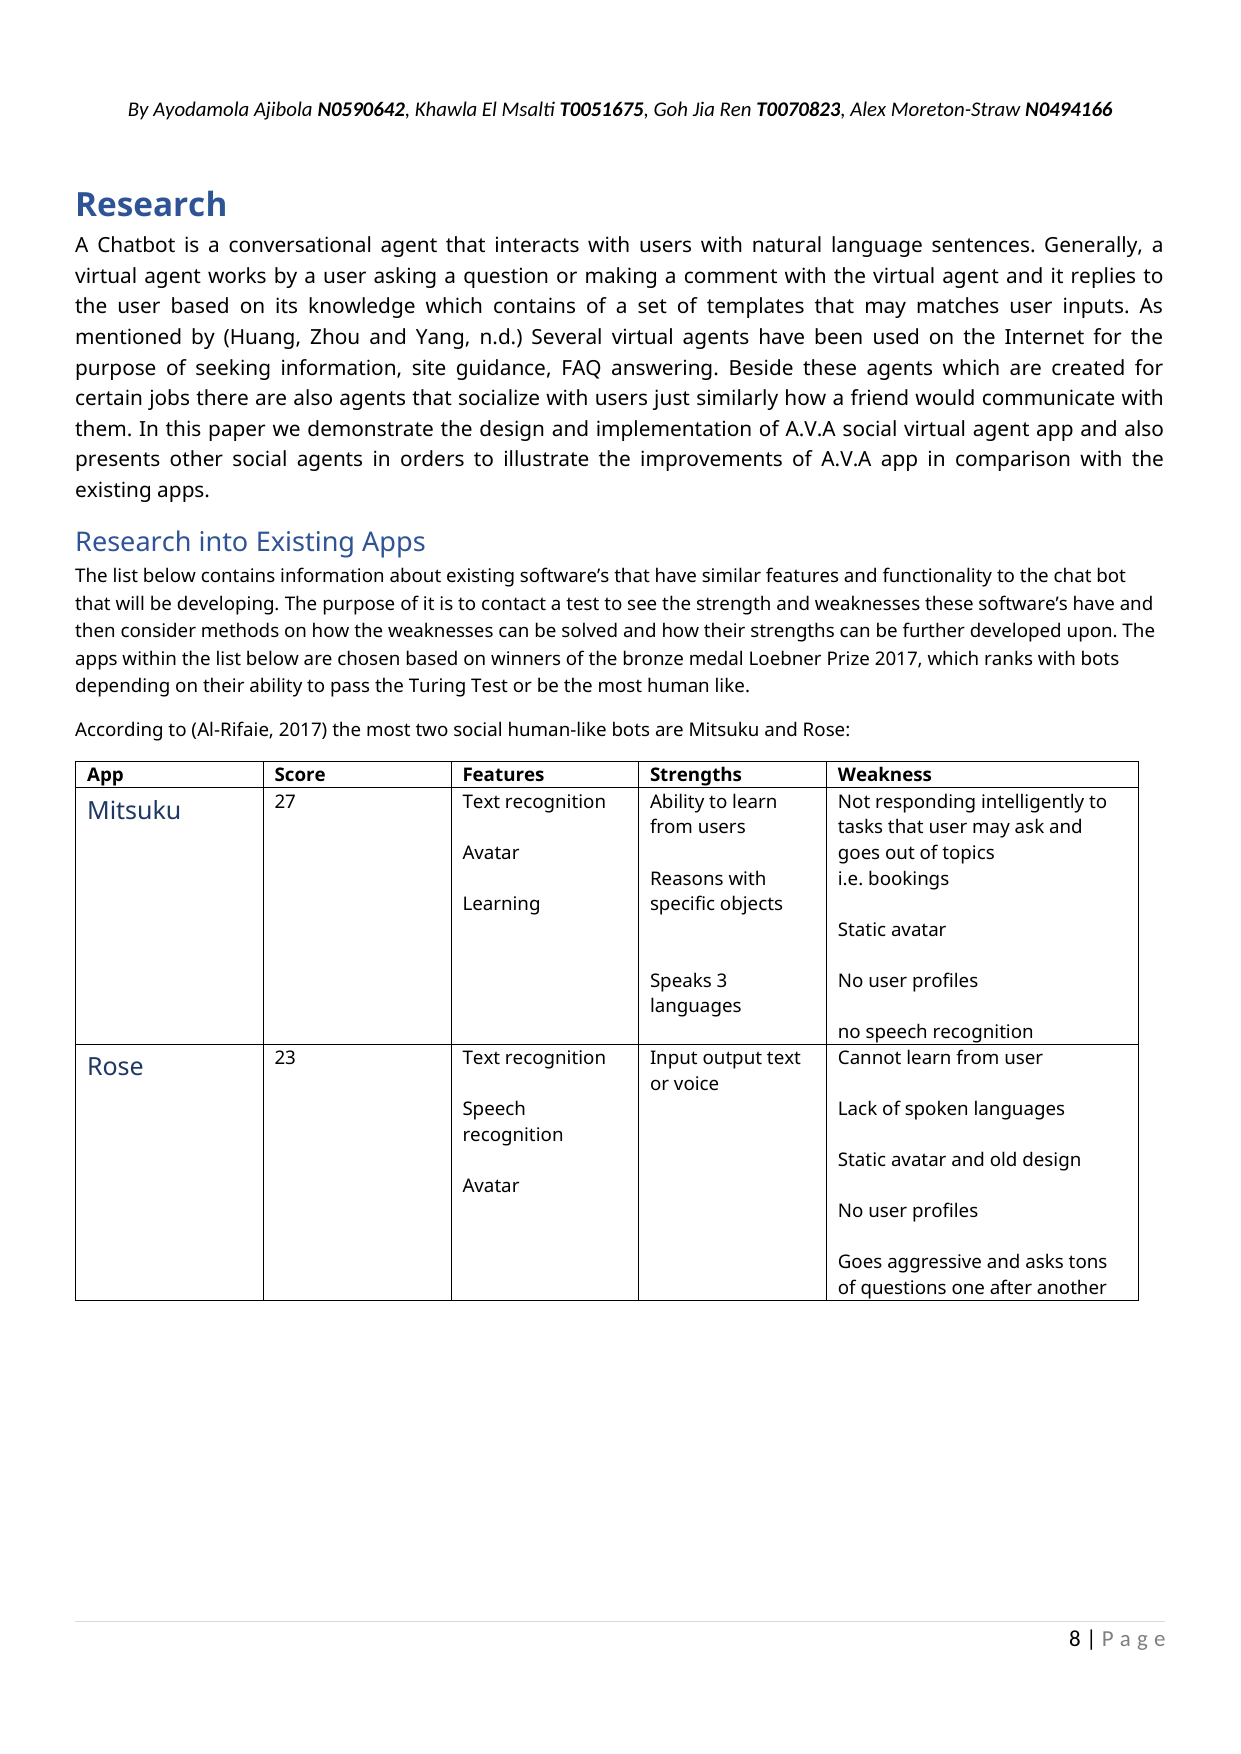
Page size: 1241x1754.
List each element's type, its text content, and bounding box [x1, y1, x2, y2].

subtitle Research [75, 181, 1165, 227]
table_header Features [452, 762, 638, 787]
table_cell Text recognition Speech recognition Avatar [452, 1045, 638, 1300]
table_cell 23 [264, 1045, 451, 1300]
text A Chatbot is a conversational agent that interacts with users with natural language sentences. Generally, a virtual agent works by a user asking a question or making a comment with the virtual agent and it replies to the user based on its knowledge which contains of a set of templates that may matches user inputs. As mentioned by (Huang, Zhou and Yang, n.d.) Several virtual agents have been used on the Internet for the purpose of seeking information, site guidance, FAQ answering. Beside these agents which are created for certain jobs there are also agents that socialize with users just similarly how a friend would communicate with them. In this paper we demonstrate the design and implementation of A.V.A social virtual agent app and also presents other social agents in orders to illustrate the improvements of A.V.A app in comparison with the existing apps. [75, 230, 1165, 504]
table_cell 27 [264, 788, 451, 1043]
text According to (Al-Rifaie, 2017) the most two social human-like bots are Mitsuku and Rose: [269, 716, 1165, 742]
subtitle Research into Existing Apps [75, 522, 1165, 559]
table_header Strengths [639, 762, 826, 787]
table_cell Not responding intelligently to tasks that user may ask and goes out of topics i.e. bookings Static avatar No user profiles no speech recognition [827, 788, 1138, 1043]
table_cell Mitsuku [76, 788, 263, 1043]
table_header App [76, 762, 263, 787]
table_header Score [264, 762, 451, 787]
table_cell Input output text or voice [639, 1045, 826, 1300]
text The list below contains information about existing software’s that have similar features and functionality to the chat bot that will be developing. The purpose of it is to contact a test to see the strength and weaknesses these software’s have and then consider methods on how the weaknesses can be solved and how their strengths can be further developed upon. The apps within the list below are chosen based on winners of the bronze medal Loebner Prize 2017, which ranks with bots depending on their ability to pass the Turing Test or be the most human like. [75, 562, 1165, 698]
table_cell Text recognition Avatar Learning [452, 788, 638, 1043]
table_header Weakness [827, 762, 1138, 787]
table_cell Cannot learn from user Lack of spoken languages Static avatar and old design No user profiles Goes aggressive and asks tons of questions one after another [827, 1045, 1138, 1300]
table_cell Rose [76, 1045, 263, 1300]
table_cell Ability to learn from users Reasons with specific objects Speaks 3 languages [639, 788, 826, 1043]
